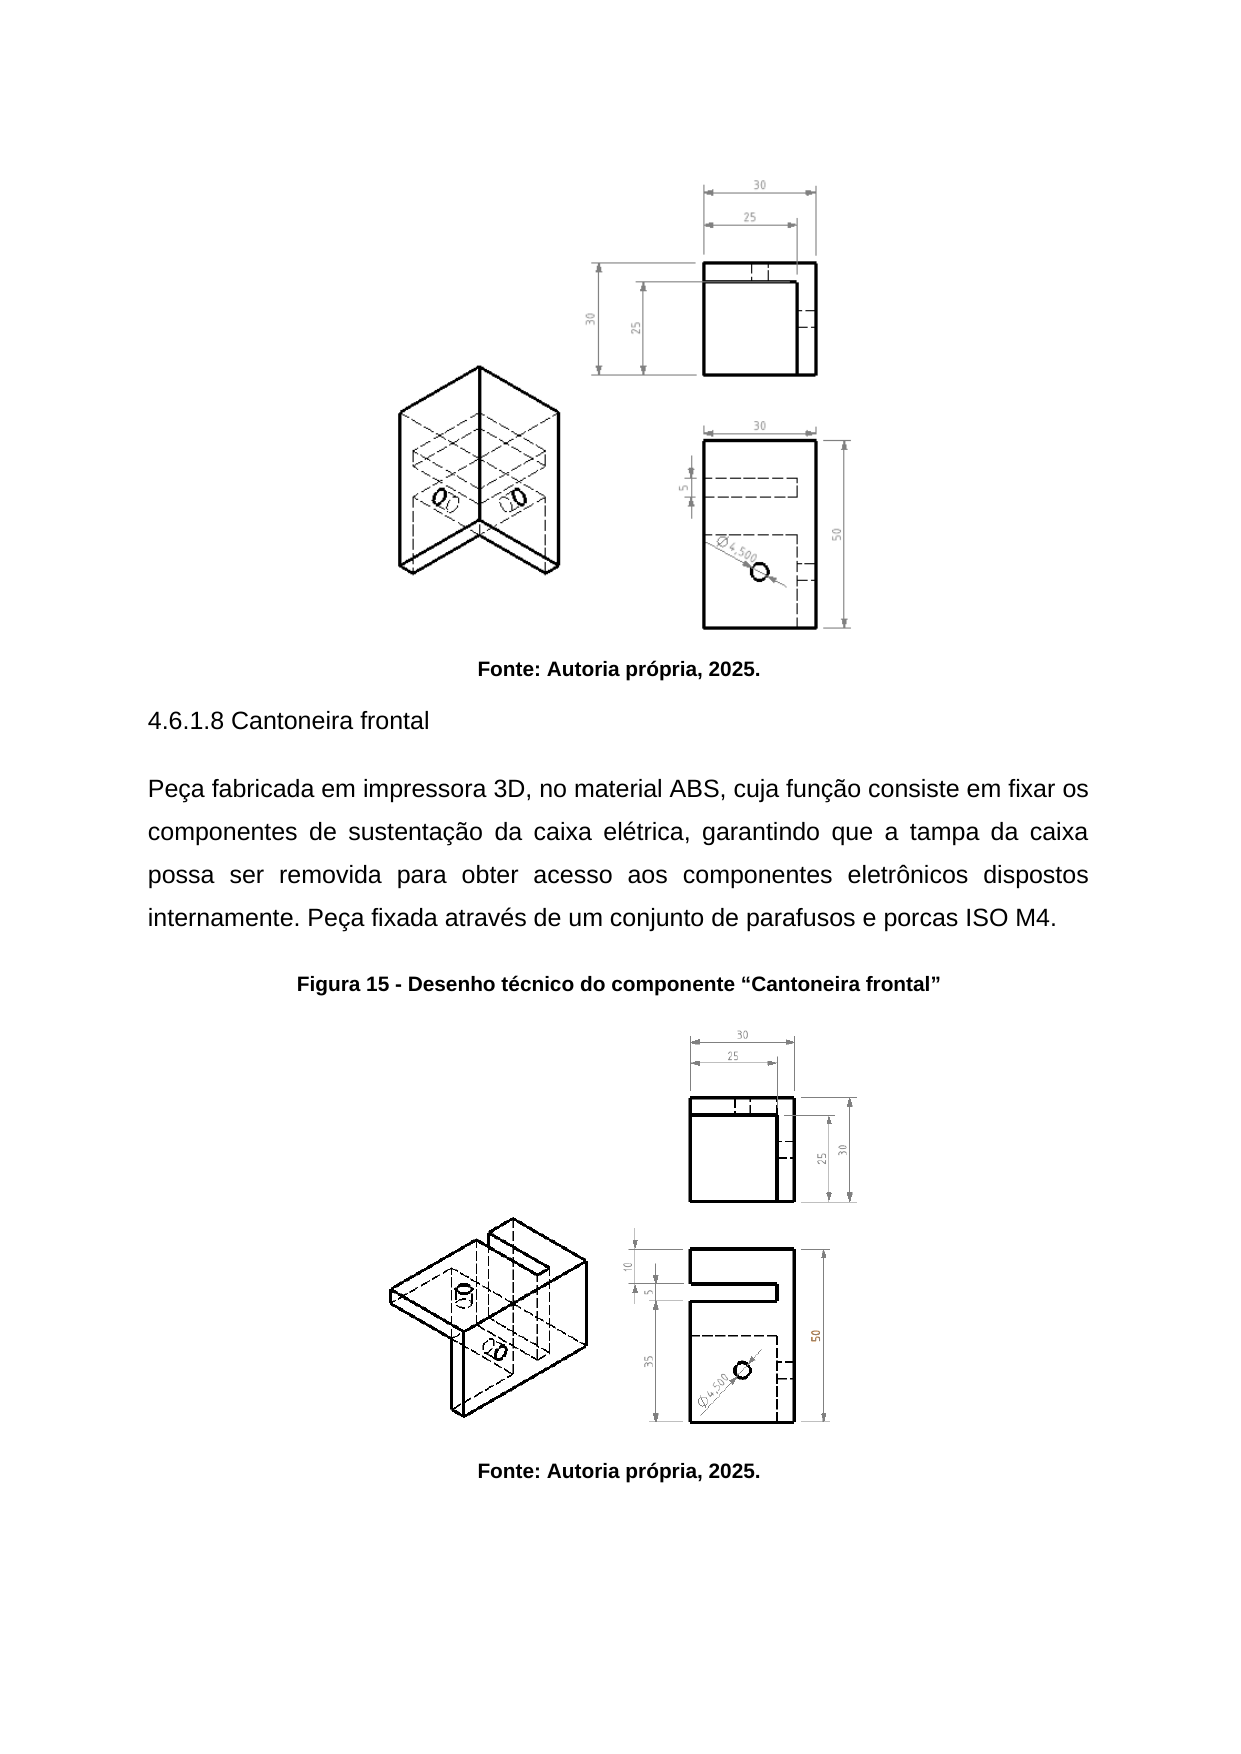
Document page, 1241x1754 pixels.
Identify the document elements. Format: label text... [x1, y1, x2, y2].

text Figura 15 - Desenho técnico do componente “Cantoneira frontal” [148, 972, 1090, 996]
text Peça fabricada em impressora 3D, no material ABS, cuja função consiste em fixar os componentes de sustentação da caixa elétrica, garantindo que a tampa da caixa possa ser removida para obter acesso aos componentes eletrônicos dispostos internamente. Peça fixada através de um conjunto de parafusos e porcas ISO M4. [148, 774, 1090, 932]
picture [377, 168, 861, 632]
text Fonte: Autoria própria, 2025. [148, 1459, 1090, 1483]
text Fonte: Autoria própria, 2025. [148, 657, 1090, 681]
subtitle 4.6.1.8 Cantoneira frontal [148, 706, 1090, 735]
picture [373, 1020, 865, 1434]
